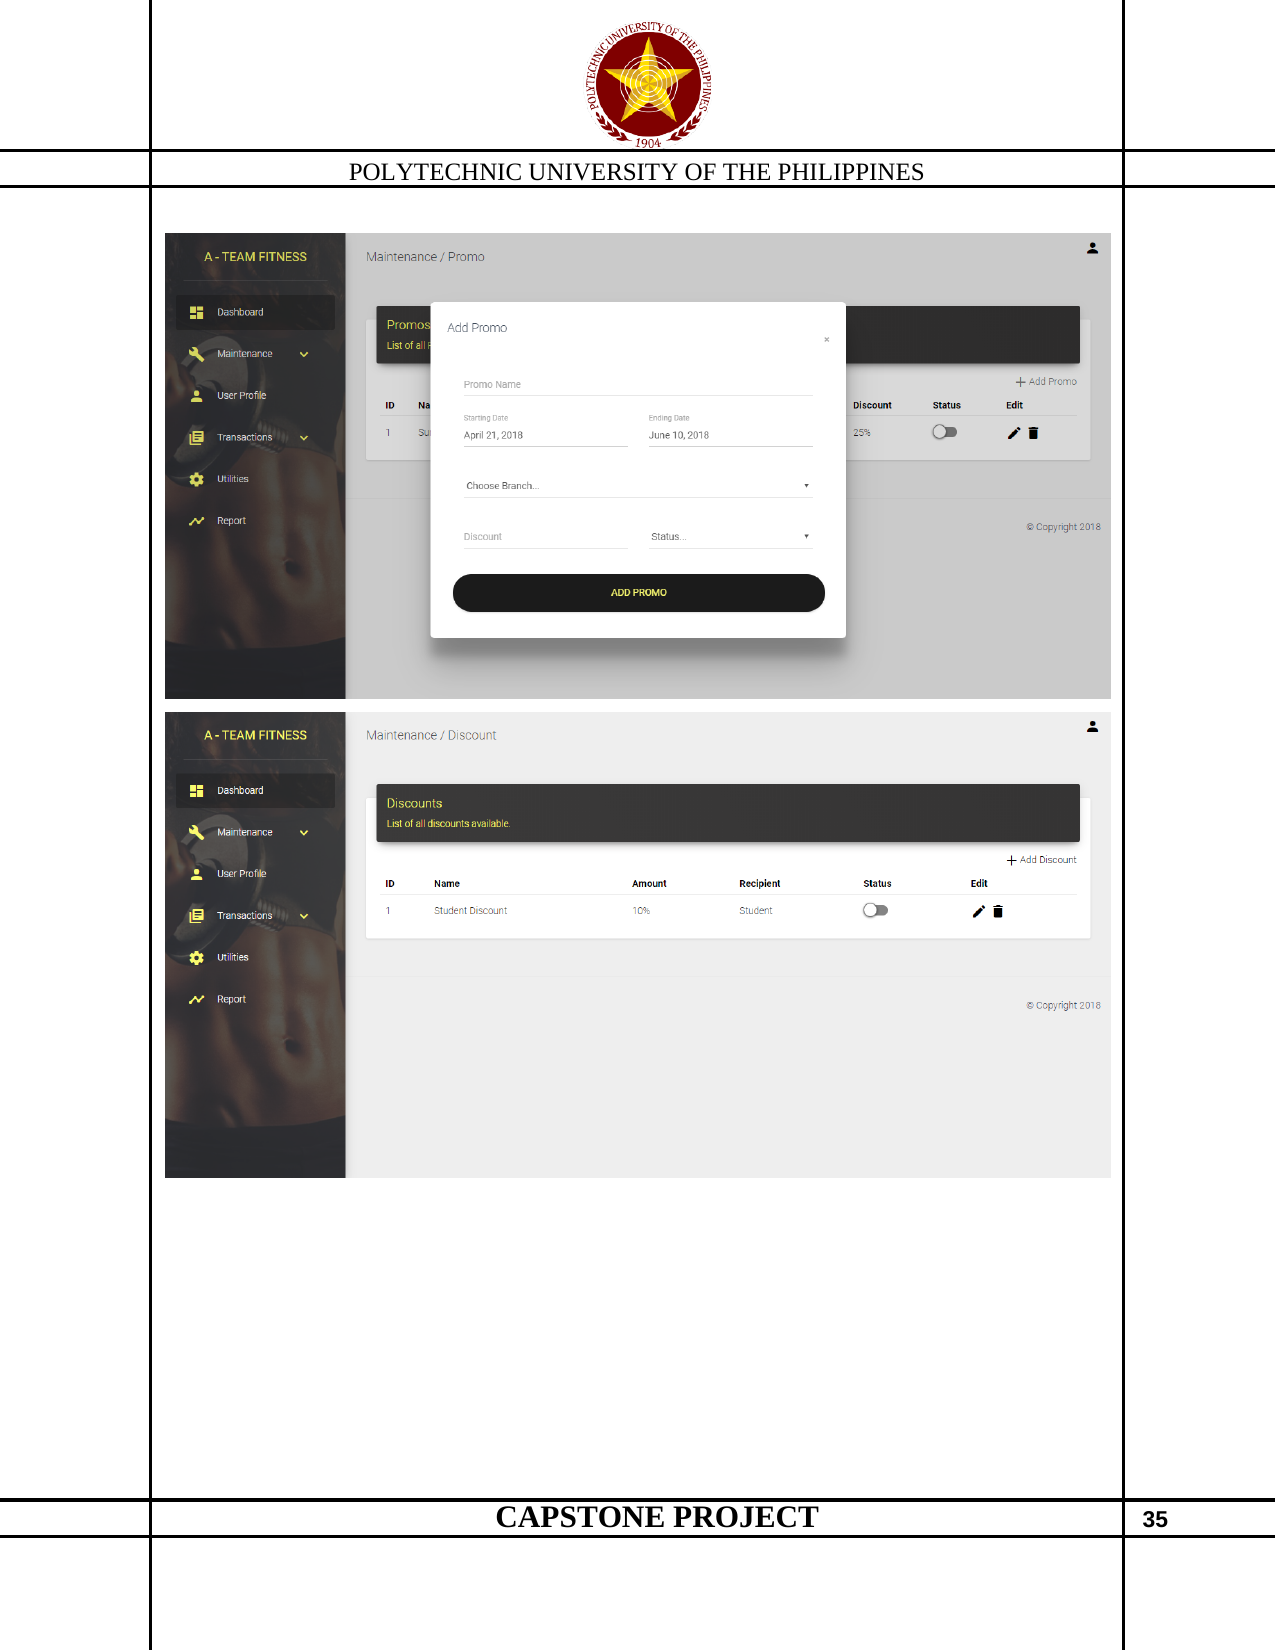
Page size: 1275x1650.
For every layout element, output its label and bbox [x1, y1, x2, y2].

picture [583, 20, 712, 149]
picture [165, 712, 1111, 1178]
picture [165, 233, 1111, 699]
